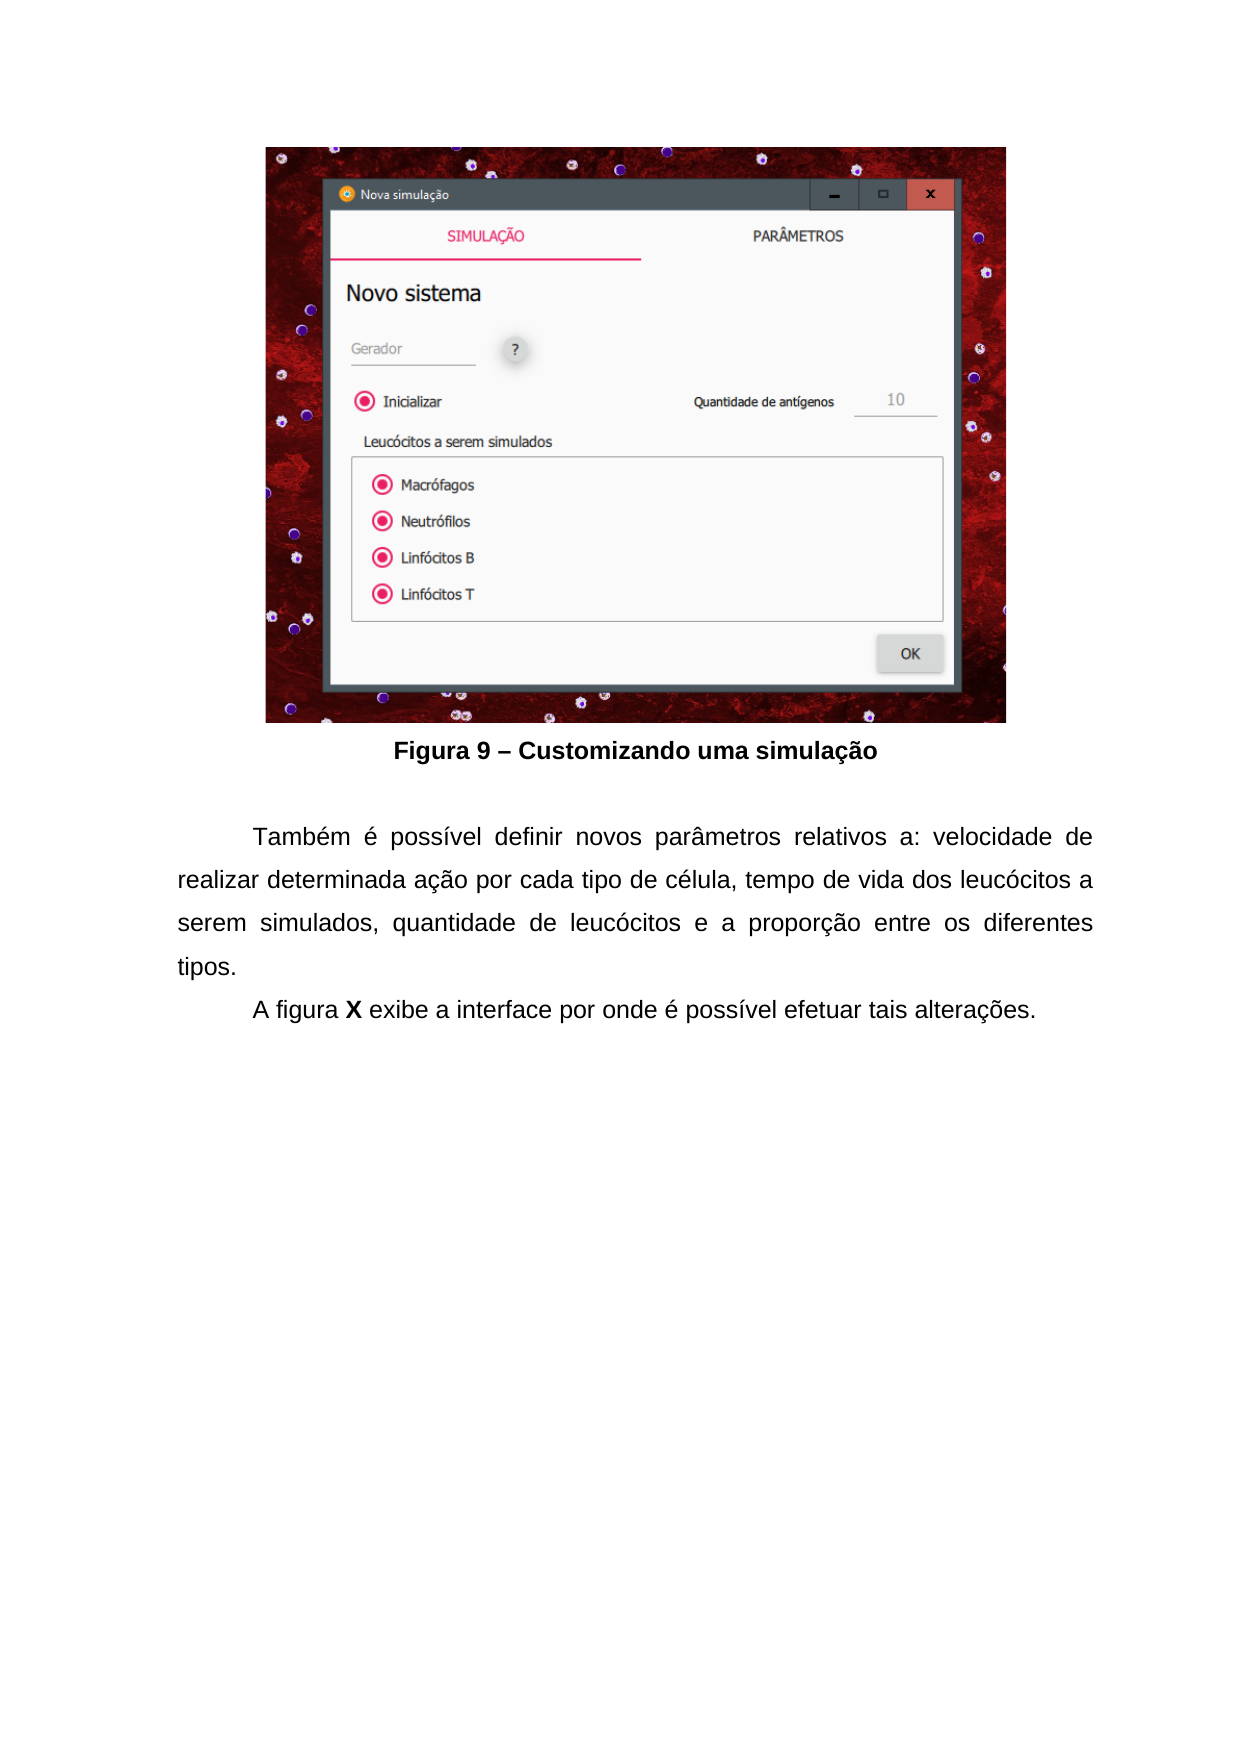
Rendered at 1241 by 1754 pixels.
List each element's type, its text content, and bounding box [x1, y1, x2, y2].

text Também é possível definir novos parâmetros relativos a: velocidade de realizar determinada ação por cada tipo de célula, tempo de vida dos leucócitos a serem simulados, quantidade de leucócitos e a proporção entre os diferentes tipos. [177, 822, 1094, 980]
picture [265, 147, 1007, 723]
text Figura 9 – Customizando uma simulação [177, 736, 1094, 764]
text A figura X exibe a interface por onde é possível efetuar tais alterações. [177, 994, 1094, 1023]
